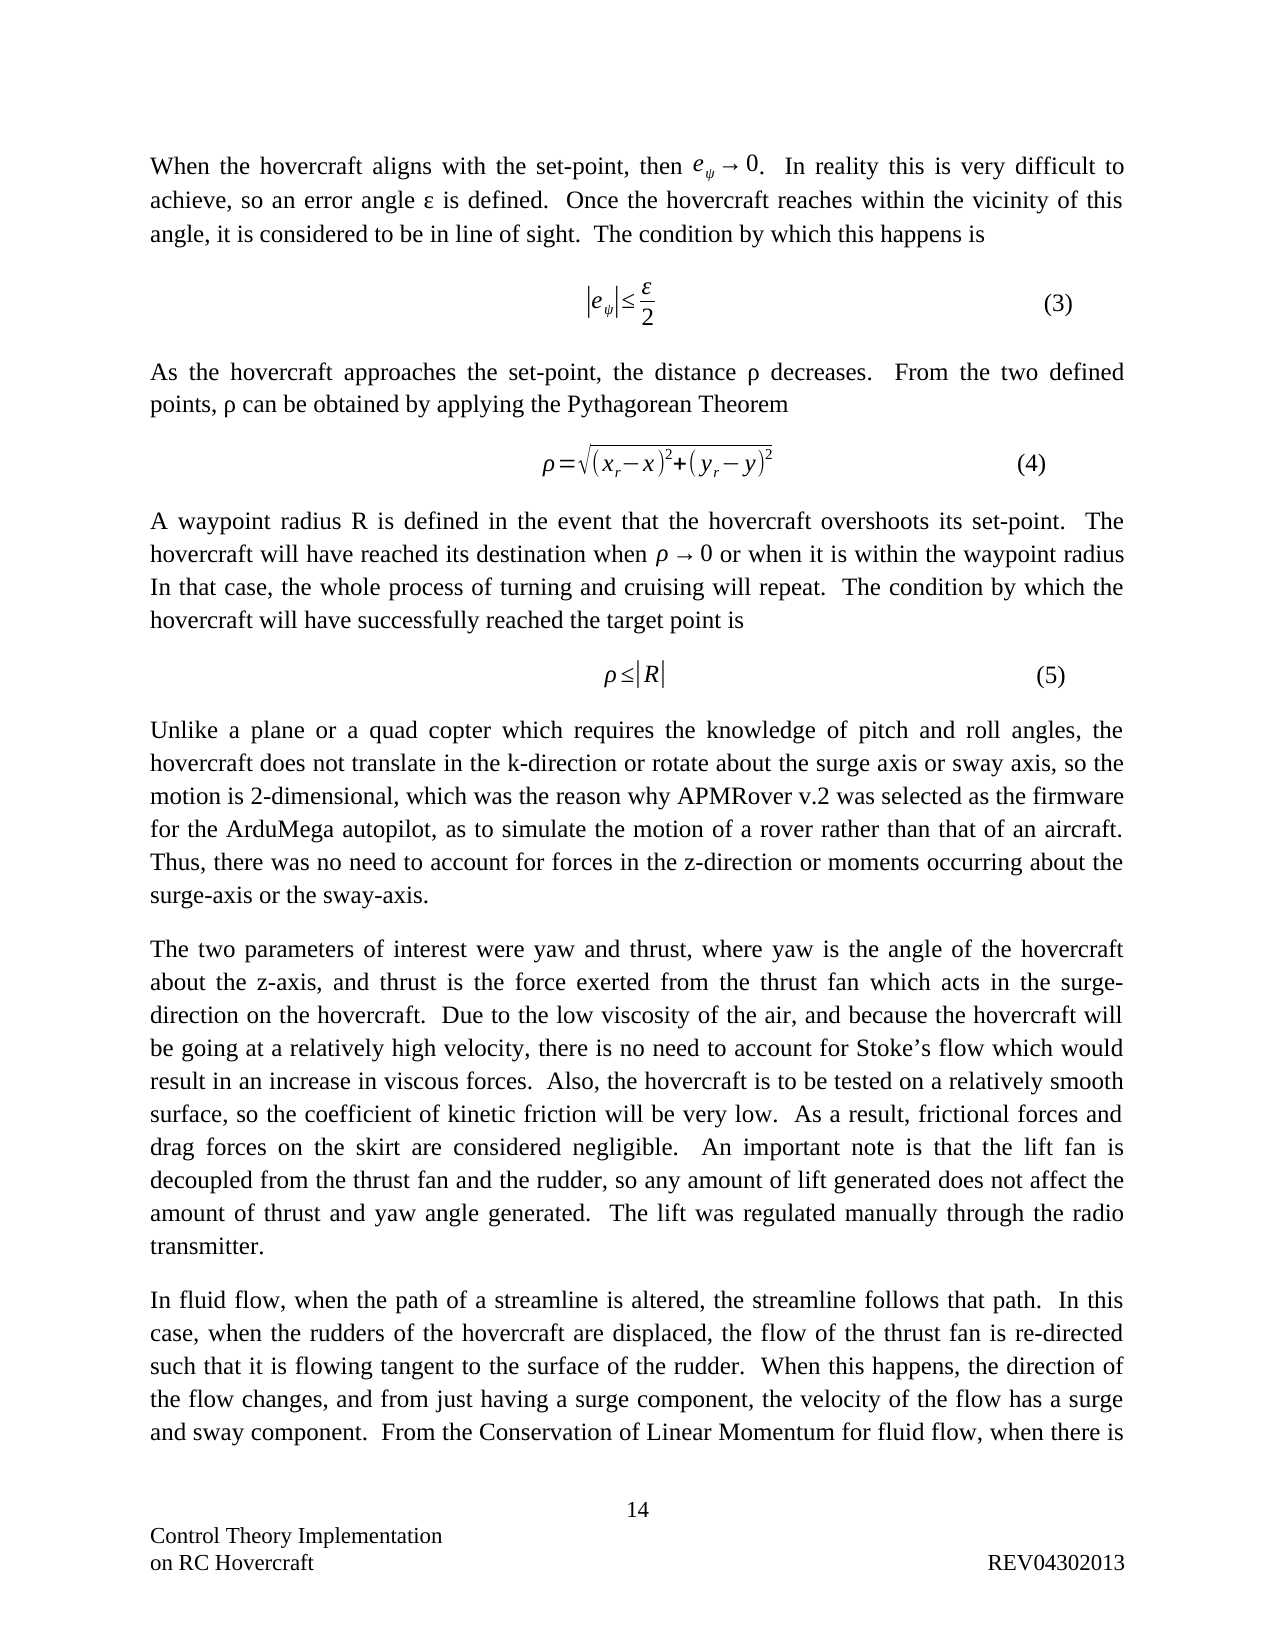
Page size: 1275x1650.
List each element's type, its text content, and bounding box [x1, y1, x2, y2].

text (5) [150, 659, 1125, 689]
text Unlike a plane or a quad copter which requires the knowledge of pitch and roll angles, the hovercraft does not translate in the k-direction or rotate about the surge axis or sway axis, so the motion is 2-dimensional, which was the reason why APMRover v.2 was selected as the firmware for the ArduMega autopilot, as to simulate the motion of a rover rather than that of an aircraft. Thus, there was no need to account for forces in the z-direction or moments occurring about the surge-axis or the sway-axis. [150, 715, 1125, 908]
text (4) [150, 443, 1125, 481]
text (3) [150, 272, 1125, 331]
text As the hovercraft approaches the set-point, the distance ρ decreases. From the two defined points, ρ can be obtained by applying the Pythagorean Theorem [150, 357, 1125, 418]
text The two parameters of interest were yaw and thrust, where yaw is the angle of the hovercraft about the z-axis, and thrust is the force exerted from the thrust fan which acts in the surge-direction on the hovercraft. Due to the low viscosity of the air, and because the hovercraft will be going at a relatively high velocity, there is no need to account for Stoke’s flow which would result in an increase in viscous forces. Also, the hovercraft is to be tested on a relatively smooth surface, so the coefficient of kinetic friction will be very low. As a result, frictional forces and drag forces on the skirt are considered negligible. An important note is that the lift fan is decoupled from the thrust fan and the rudder, so any amount of lift generated does not affect the amount of thrust and yaw angle generated. The lift was regulated manually through the radio transmitter. [150, 934, 1125, 1259]
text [150, 1285, 1125, 1446]
text When the hovercraft aligns with the set-point, then . In reality this is very difficult to achieve, so an error angle ε is defined. Once the hovercraft reaches within the vicinity of this angle, it is considered to be in line of sight. The condition by which this happens is [150, 150, 1125, 247]
text A waypoint radius R is defined in the event that the hovercraft overshoots its set-point. The hovercraft will have reached its destination when or when it is within the waypoint radius In that case, the whole process of turning and cruising will repeat. The condition by which the hovercraft will have successfully reached the target point is [150, 506, 1125, 634]
